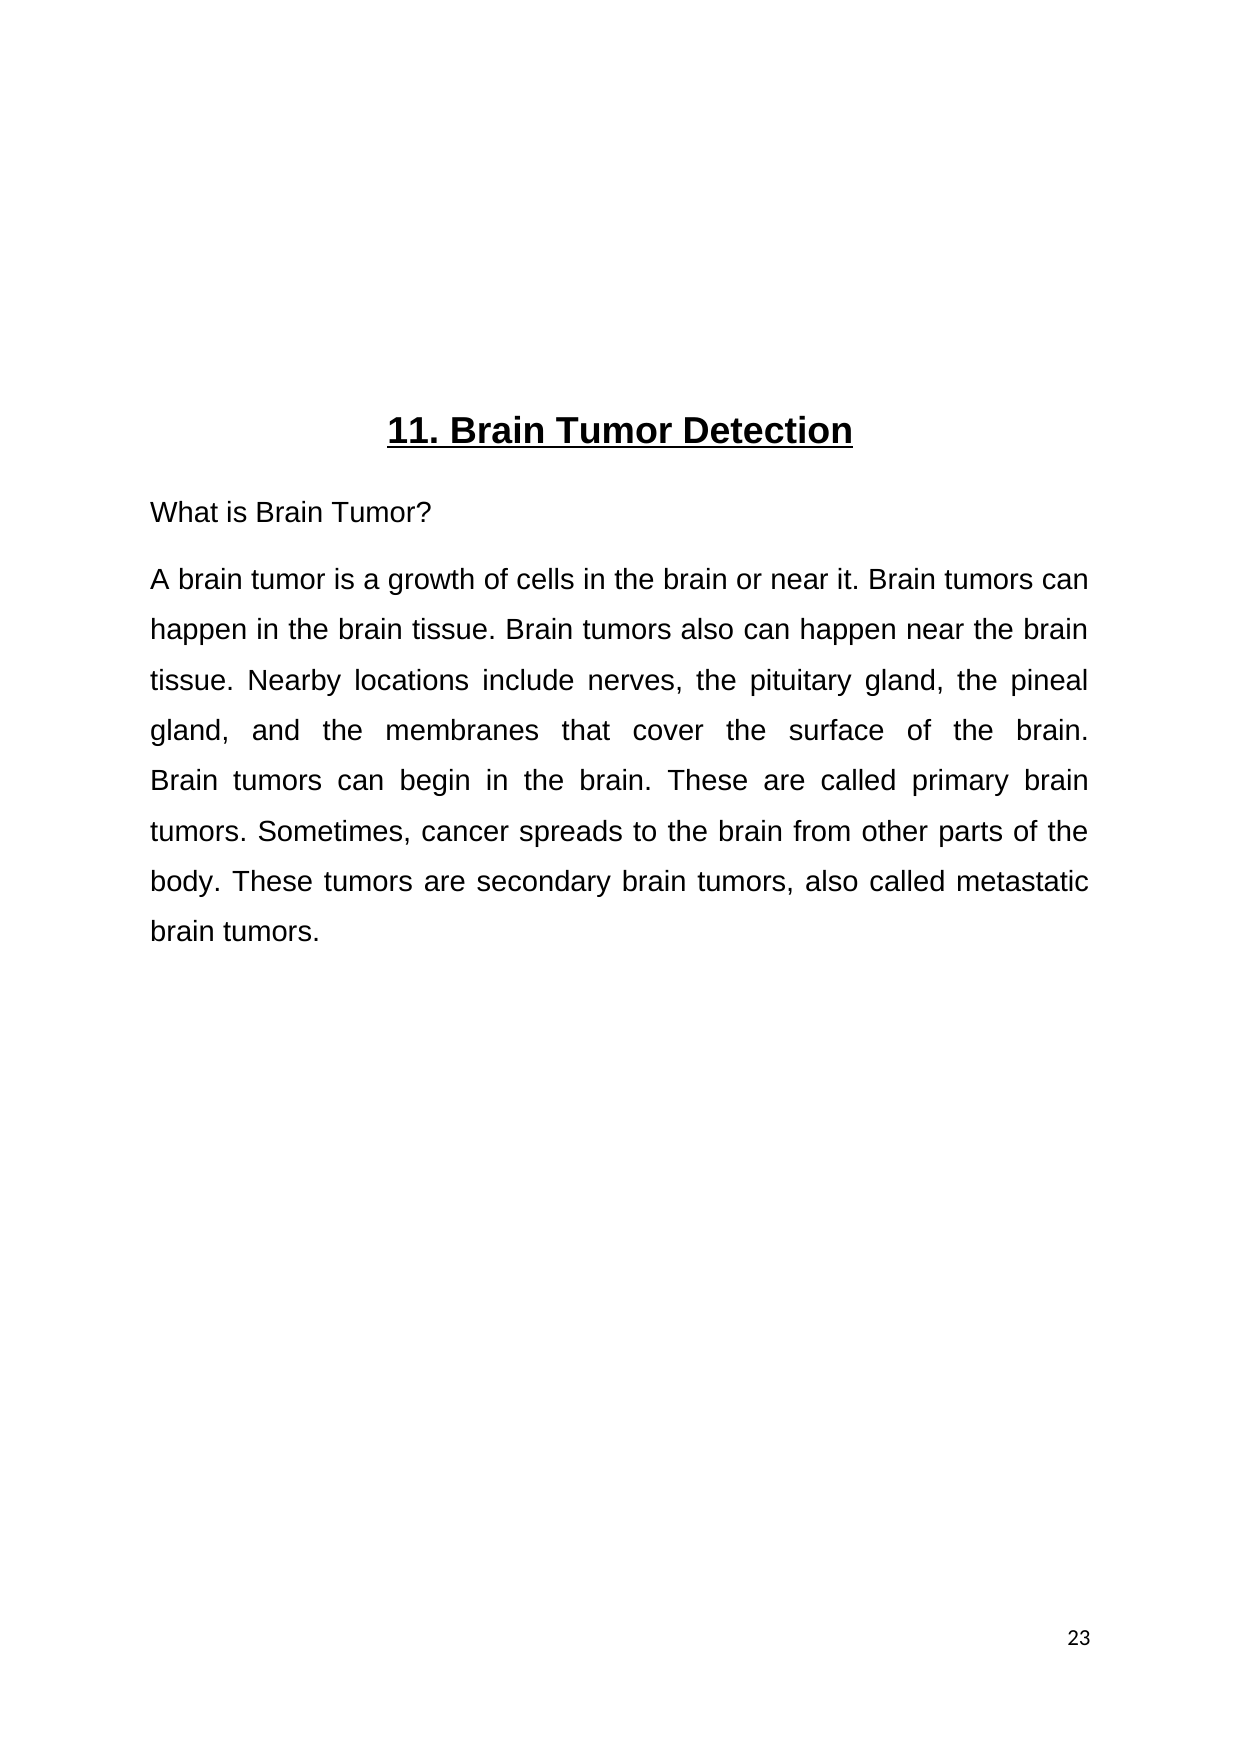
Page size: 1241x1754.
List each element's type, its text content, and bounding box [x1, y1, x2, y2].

text A brain tumor is a growth of cells in the brain or near it. Brain tumors can happen in the brain tissue. Brain tumors also can happen near the brain tissue. Nearby locations include nerves, the pituitary gland, the pineal gland, and the membranes that cover the surface of the brain. Brain tumors can begin in the brain. These are called primary brain tumors. Sometimes, cancer spreads to the brain from other parts of the body. These tumors are secondary brain tumors, also called metastatic brain tumors. [150, 562, 1090, 948]
text What is Brain Tumor? [150, 495, 1090, 528]
text 11. Brain Tumor Detection [150, 409, 1090, 452]
